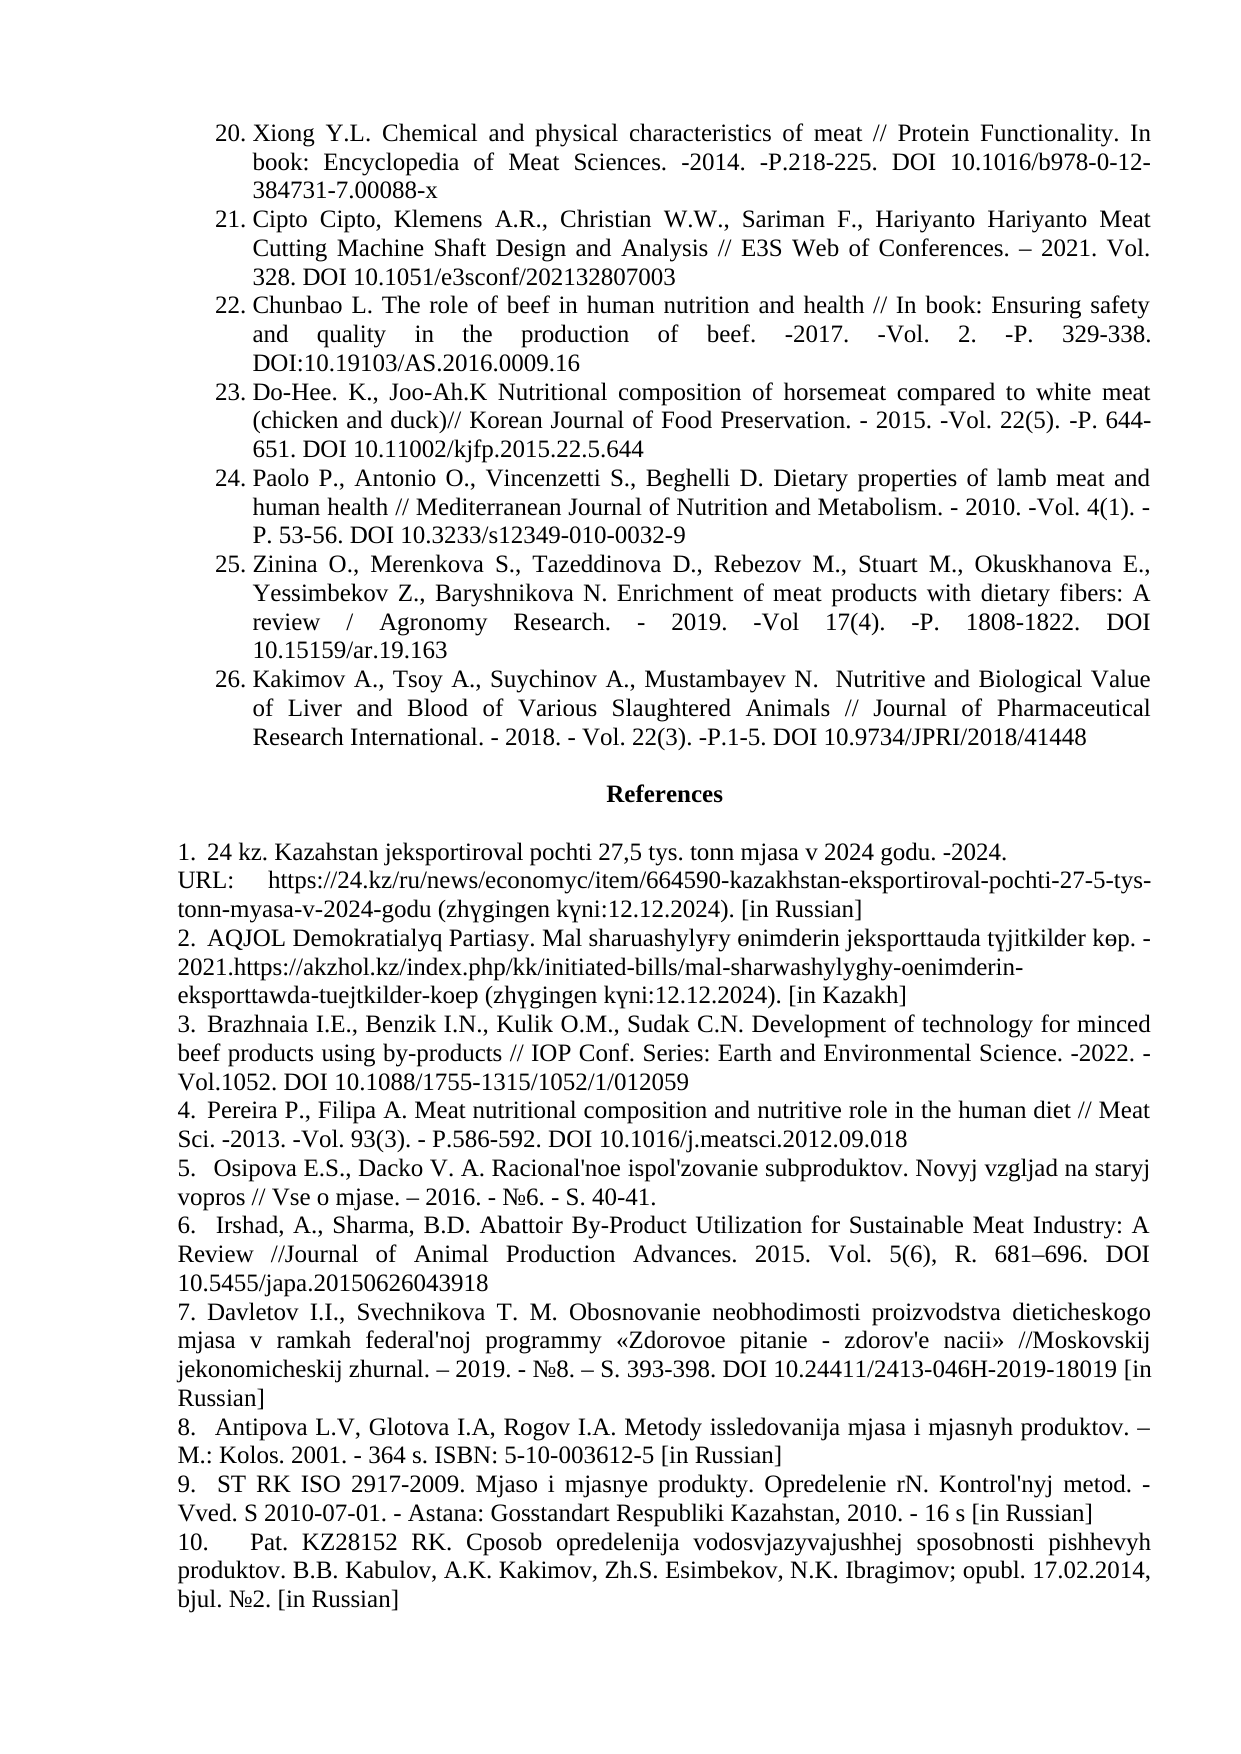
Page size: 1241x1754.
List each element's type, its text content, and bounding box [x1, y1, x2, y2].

list Kakimov A., Tsoy A., Suychinov A., Mustambayev N. Nutritive and Biological Value of Liver and Blood of Various Slaughtered Animals // Journal of Pharmaceutical Research International. - 2018. - Vol. 22(3). -P.1-5. DOI 10.9734/JPRI/2018/41448 [215, 664, 1152, 751]
list Do-Hee. K., Joo-Ah.K Nutritional composition of horsemeat compared to white meat (chicken and duck)// Korean Journal of Food Preservation. - 2015. -Vol. 22(5). -P. 644-651. DOI 10.11002/kjfp.2015.22.5.644 [215, 377, 1152, 463]
text 1. 24 kz. Kazahstan jeksportiroval pochti 27,5 tys. tonn mjasa v 2024 godu. -2024. [177, 837, 1152, 866]
text 4. Pereira P., Filipa A. Meat nutritional composition and nutritive role in the human diet // Meat Sci. -2013. -Vol. 93(3). - P.586-592. DOI 10.1016/j.meatsci.2012.09.018 [177, 1096, 1152, 1153]
list Paolo P., Antonio O., Vincenzetti S., Beghelli D. Dietary properties of lamb meat and human health // Mediterranean Journal of Nutrition and Metabolism. - 2010. -Vol. 4(1). -P. 53-56. DOI 10.3233/s12349-010-0032-9 [215, 463, 1152, 549]
text 9. ST RK ISO 2917-2009. Mjaso i mjasnye produkty. Opredelenie rN. Kontrol'nyj metod. - Vved. S 2010-07-01. - Astana: Gosstandart Respubliki Kazahstan, 2010. - 16 s [in Russian] [177, 1469, 1152, 1527]
text 7. Davletov I.I., Svechnikova T. M. Obosnovanie neobhodimosti proizvodstva dieticheskogo mjasa v ramkah federal'noj programmy «Zdorovoe pitanie - zdorov'e nacii» //Moskovskij jekonomicheskij zhurnal. – 2019. - №8. – S. 393-398. DOI 10.24411/2413-046H-2019-18019 [in Russian] [177, 1297, 1152, 1412]
list Xiong Y.L. Сhemical and physical characteristics of meat // Protein Functionality. In book: Encyclopedia of Meat Sciences. -2014. -P.218-225. DOI 10.1016/b978-0-12-384731-7.00088-x [215, 118, 1152, 204]
text 5. Osipova E.S., Dacko V. A. Racional'noe ispol'zovanie subproduktov. Novyj vzgljad na staryj vopros // Vse o mjase. – 2016. - №6. - S. 40-41. [177, 1153, 1152, 1211]
text 2. AQJOL Demokratialyq Partiasy. Mal sharuashylyғy өnіmderіn jeksporttauda tүjіtkіlder kөp. -2021.https://akzhol.kz/index.php/kk/initiated-bills/mal-sharwashylyghy-oenimderin-eksporttawda-tuejtkilder-koep (zhүgіngen kүnі:12.12.2024). [in Kazakh] [177, 923, 1152, 1009]
text 10. Pat. KZ28152 RK. Cposob opredelenija vodosvjazyvajushhej sposobnosti pishhevyh produktov. B.B. Kabulov, A.K. Kakimov, Zh.S. Esimbekov, N.K. Ibragimov; opubl. 17.02.2014, bjul. №2. [in Russian] [177, 1527, 1152, 1613]
text References [177, 779, 1152, 808]
list Zinina O., Merenkova S., Tazeddinova D., Rebezov M., Stuart M., Okuskhanova E., Yessimbekov Z., Baryshnikova N. Enrichment of meat products with dietary fibers: A review / Agronomy Research. - 2019. -Vol 17(4). -P. 1808-1822. DOI 10.15159/ar.19.163 [215, 549, 1152, 664]
text 3. Brazhnaia I.E., Benzik I.N., Kulik O.M., Sudak C.N. Development of technology for minced beef products using by-products // IOP Conf. Series: Earth and Environmental Science. -2022. -Vol.1052. DOI 10.1088/1755-1315/1052/1/012059 [177, 1009, 1152, 1096]
list Chunbao L. The role of beef in human nutrition and health // In book: Ensuring safety and quality in the production of beef. -2017. -Vol. 2. -P. 329-338. DOI:10.19103/AS.2016.0009.16 [215, 291, 1152, 377]
text 8. Antipova L.V, Glotova I.A, Rogov I.A. Metody issledovanija mjasa i mjasnyh produktov. – M.: Kolos. 2001. - 364 s. ISBN: 5-10-003612-5 [in Russian] [177, 1412, 1152, 1469]
text 6. Irshad, A., Sharma, B.D. Abattoir By-Product Utilization for Sustainable Meat Industry: A Review //Journal of Animal Production Advances. 2015. Vol. 5(6), R. 681–696. DOI 10.5455/japa.20150626043918 [177, 1211, 1152, 1297]
list Cipto Cipto, Klemens A.R., Christian W.W., Sariman F., Hariyanto Hariyanto Meat Cutting Machine Shaft Design and Analysis // E3S Web of Conferences. – 2021. Vol. 328. DOI 10.1051/e3sconf/202132807003 [215, 204, 1152, 291]
text URL: https://24.kz/ru/news/economyc/item/664590-kazakhstan-eksportiroval-pochti-27-5-tys-tonn-myasa-v-2024-godu (zhүgіngen kүnі:12.12.2024). [in Russian] [177, 866, 1152, 923]
